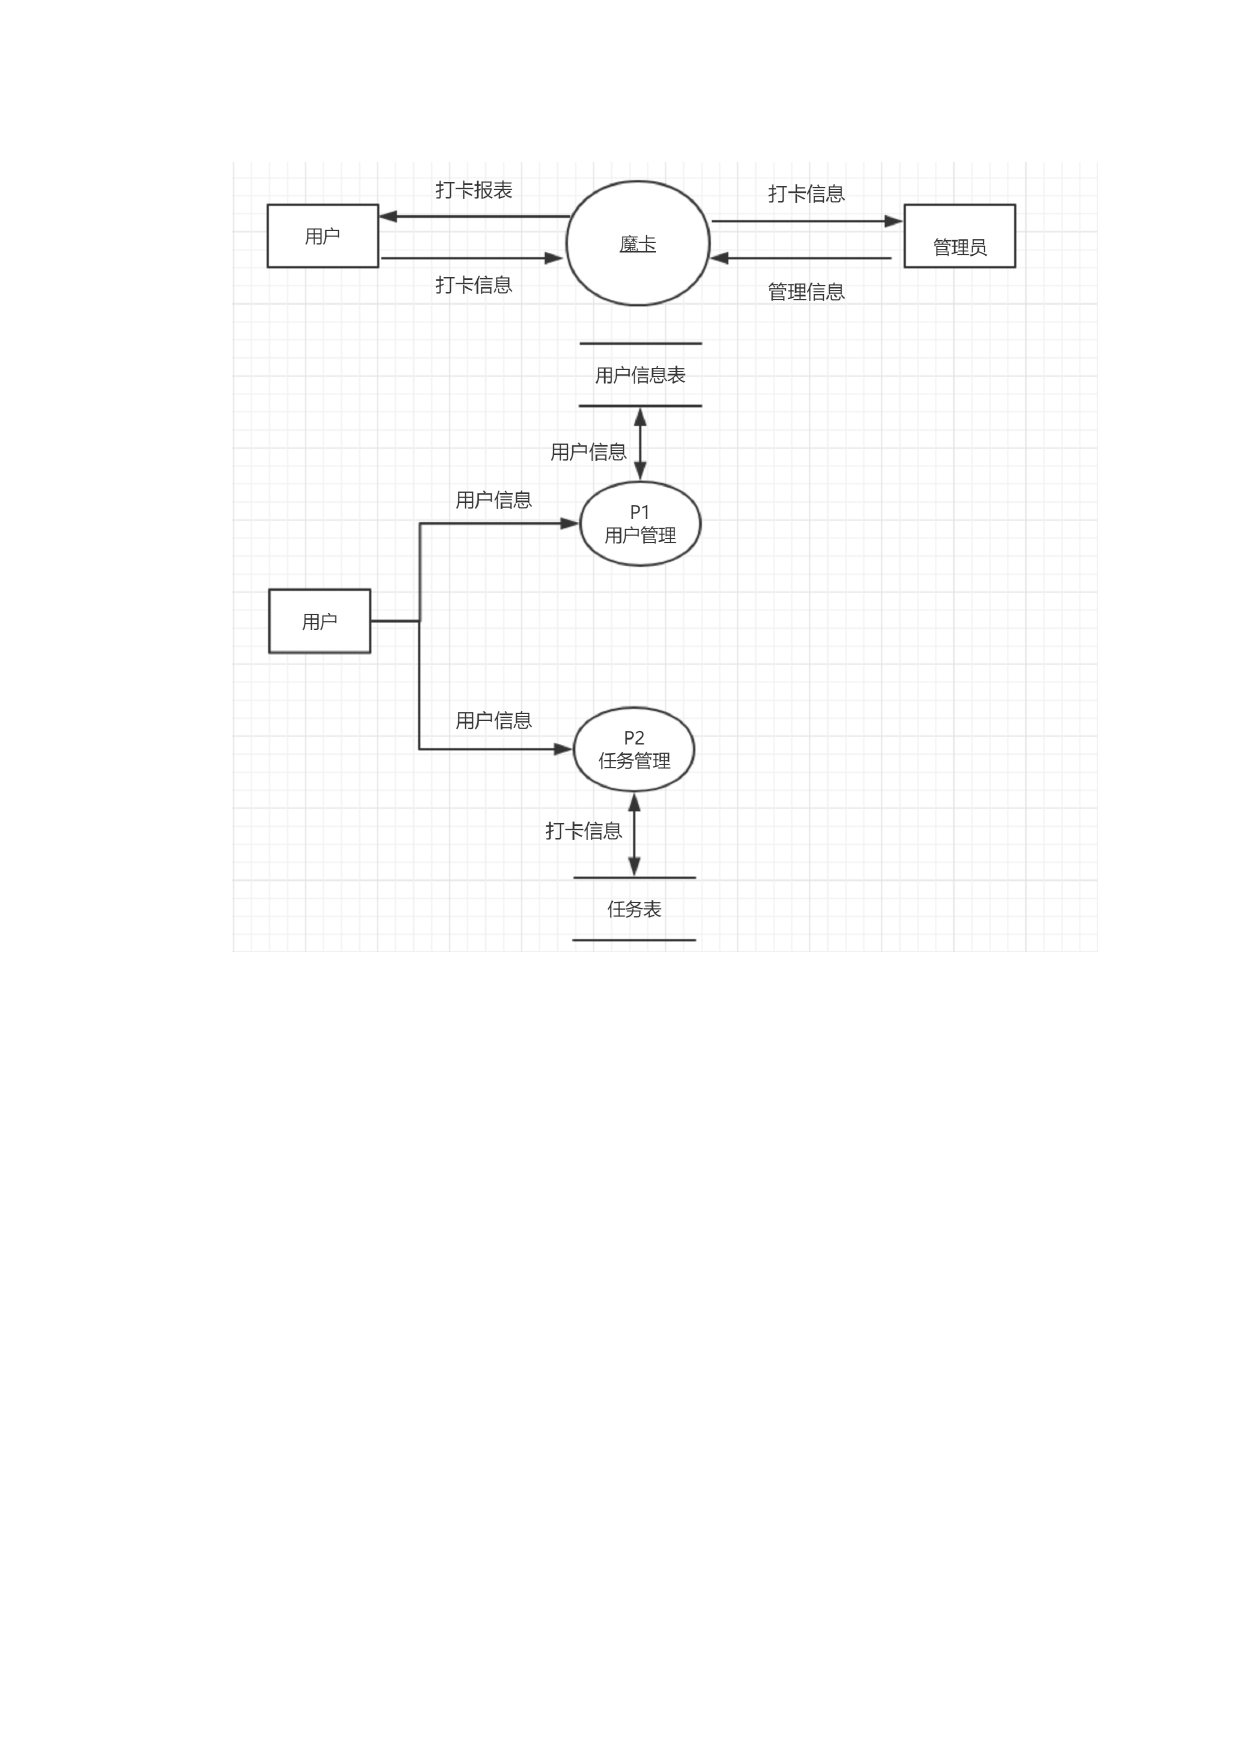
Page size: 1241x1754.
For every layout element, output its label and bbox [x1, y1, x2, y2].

picture [231, 162, 1098, 952]
